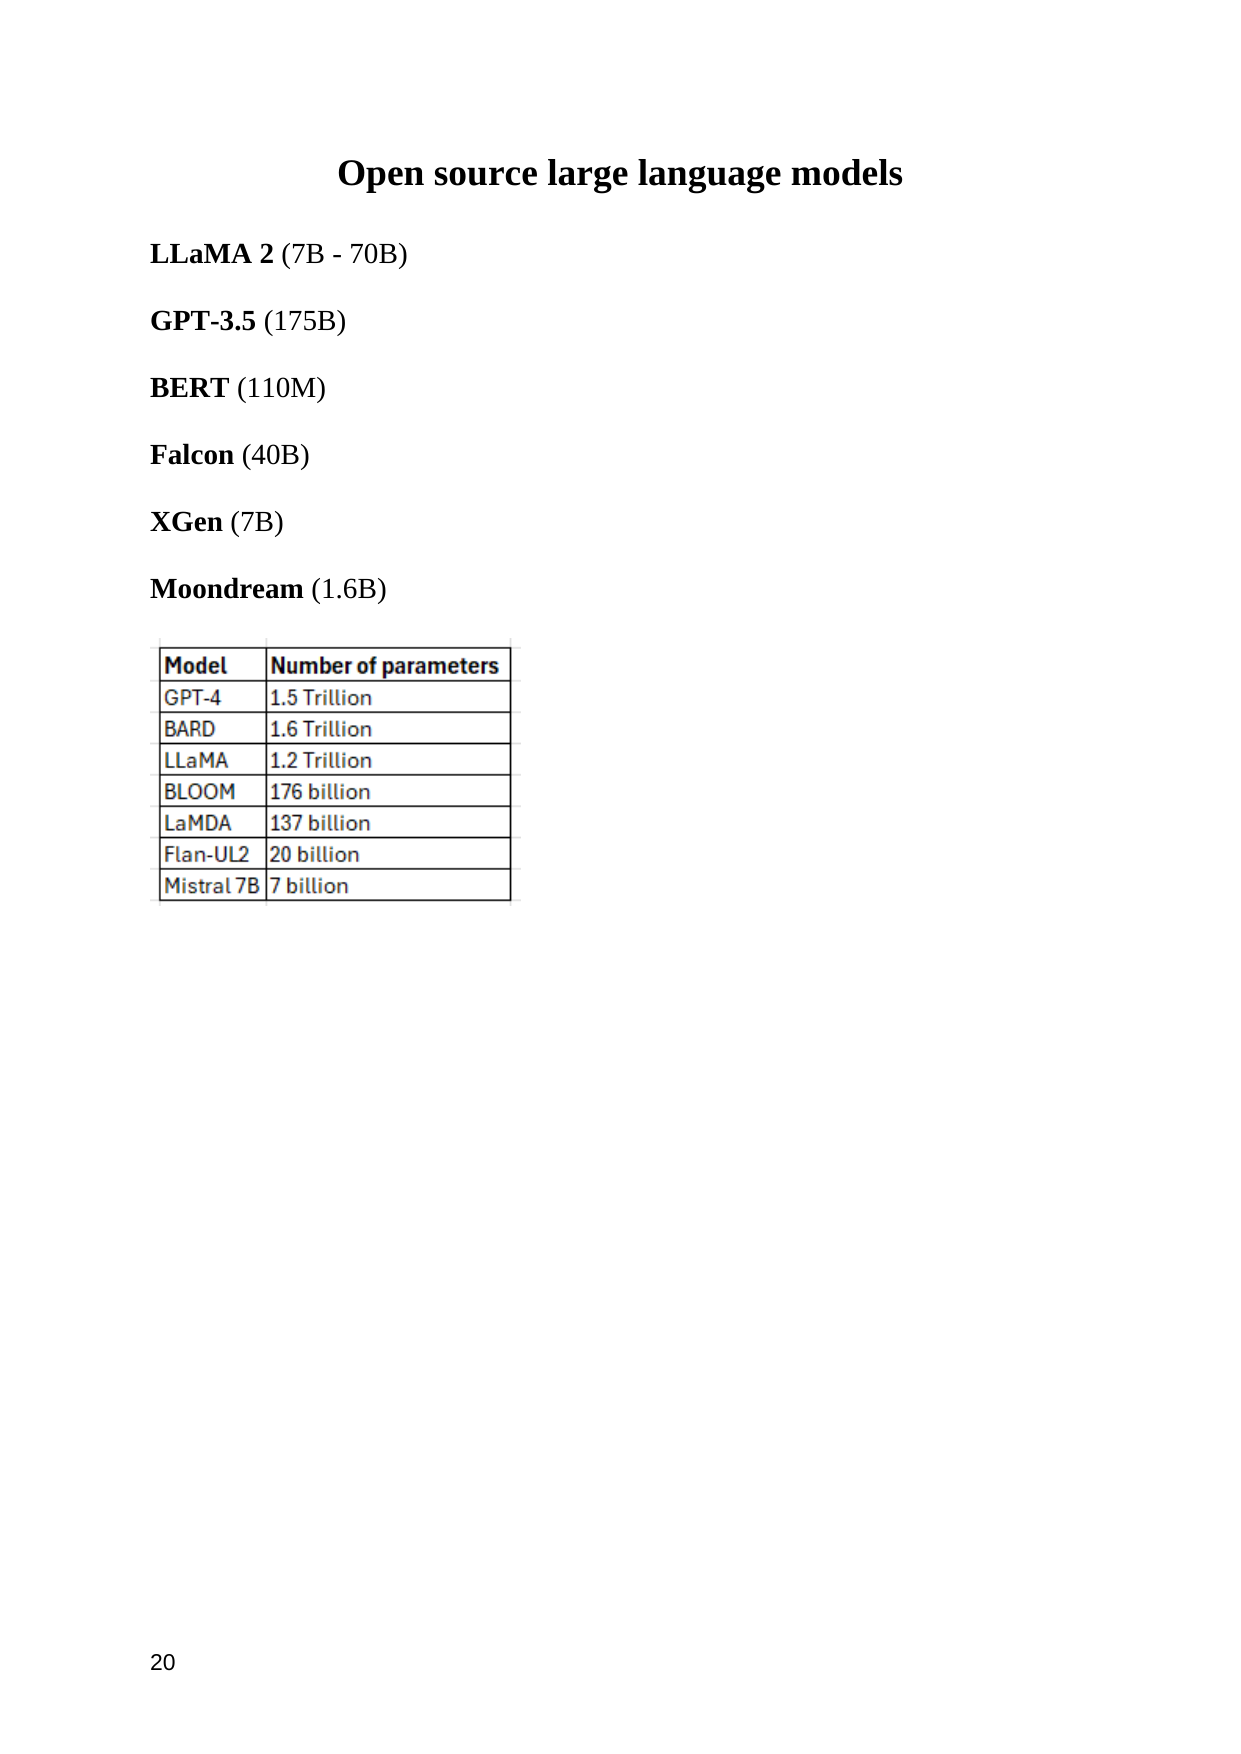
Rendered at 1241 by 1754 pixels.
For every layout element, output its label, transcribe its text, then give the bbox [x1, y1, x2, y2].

picture [150, 638, 521, 906]
text Open source large language models [150, 150, 1090, 193]
text GPT-3.5 (175B) [150, 303, 1090, 337]
text Moondream (1.6B) [150, 572, 1090, 605]
text LLaMA 2 (7B - 70B) [150, 236, 1090, 270]
text Falcon (40B) [150, 437, 1090, 471]
text XGen (7B) [150, 504, 1090, 538]
text BERT (110M) [150, 370, 1090, 404]
